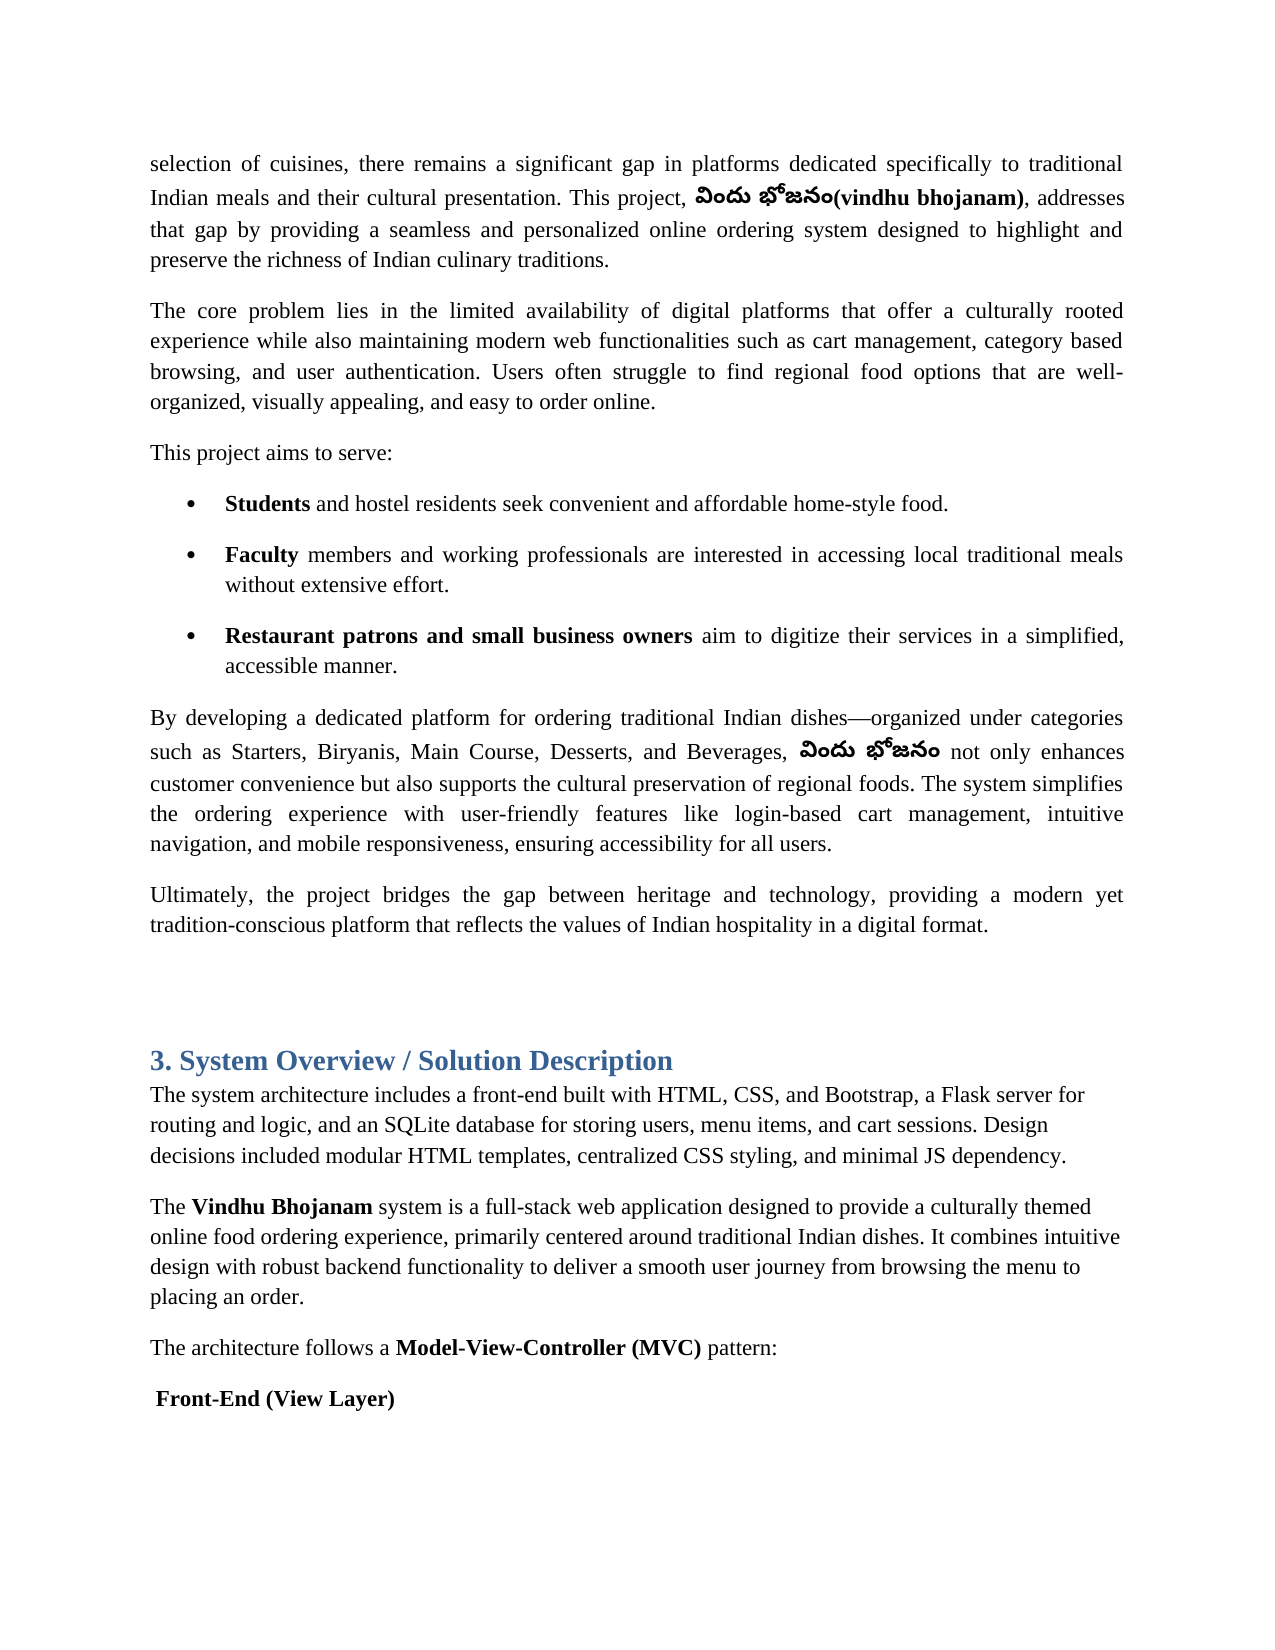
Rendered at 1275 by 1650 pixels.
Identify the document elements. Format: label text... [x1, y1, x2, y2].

text By developing a dedicated platform for ordering traditional Indian dishes—organized under categories such as Starters, Biryanis, Main Course, Desserts, and Beverages, విందు భోజనం not only enhances customer convenience but also supports the cultural preservation of regional foods. The system simplifies the ordering experience with user-friendly features like login-based cart management, intuitive navigation, and mobile responsiveness, ensuring accessibility for all users. [150, 704, 1125, 857]
text Front-End (View Layer) [150, 1385, 1125, 1412]
text The system architecture includes a front-end built with HTML, CSS, and Bootstrap, a Flask server for routing and logic, and an SQLite database for storing users, menu items, and cart sessions. Design decisions included modular HTML templates, centralized CSS styling, and minimal JS dependency. [150, 1081, 1125, 1168]
text The architecture follows a Model-View-Controller (MVC) pattern: [150, 1334, 1125, 1361]
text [150, 150, 1125, 273]
list Students and hostel residents seek convenient and affordable home-style food. [187, 490, 1125, 516]
text This project aims to serve: [150, 439, 1125, 465]
list Restaurant patrons and small business owners aim to digitize their services in a simplified, accessible manner. [187, 622, 1125, 679]
list Faculty members and working professionals are interested in accessing local traditional meals without extensive effort. [187, 541, 1125, 598]
subtitle 3. System Overview / Solution Description [150, 1043, 1125, 1076]
text Ultimately, the project bridges the gap between heritage and technology, providing a modern yet tradition-conscious platform that reflects the values of Indian hospitality in a digital format. [150, 881, 1125, 938]
text The core problem lies in the limited availability of digital platforms that offer a culturally rooted experience while also maintaining modern web functionalities such as cart management, category based browsing, and user authentication. Users often struggle to find regional food options that are well-organized, visually appealing, and easy to order online. [150, 297, 1125, 414]
text The Vindhu Bhojanam system is a full-stack web application designed to provide a culturally themed online food ordering experience, primarily centered around traditional Indian dishes. It combines intuitive design with robust backend functionality to deliver a smooth user journey from browsing the menu to placing an order. [150, 1193, 1125, 1310]
